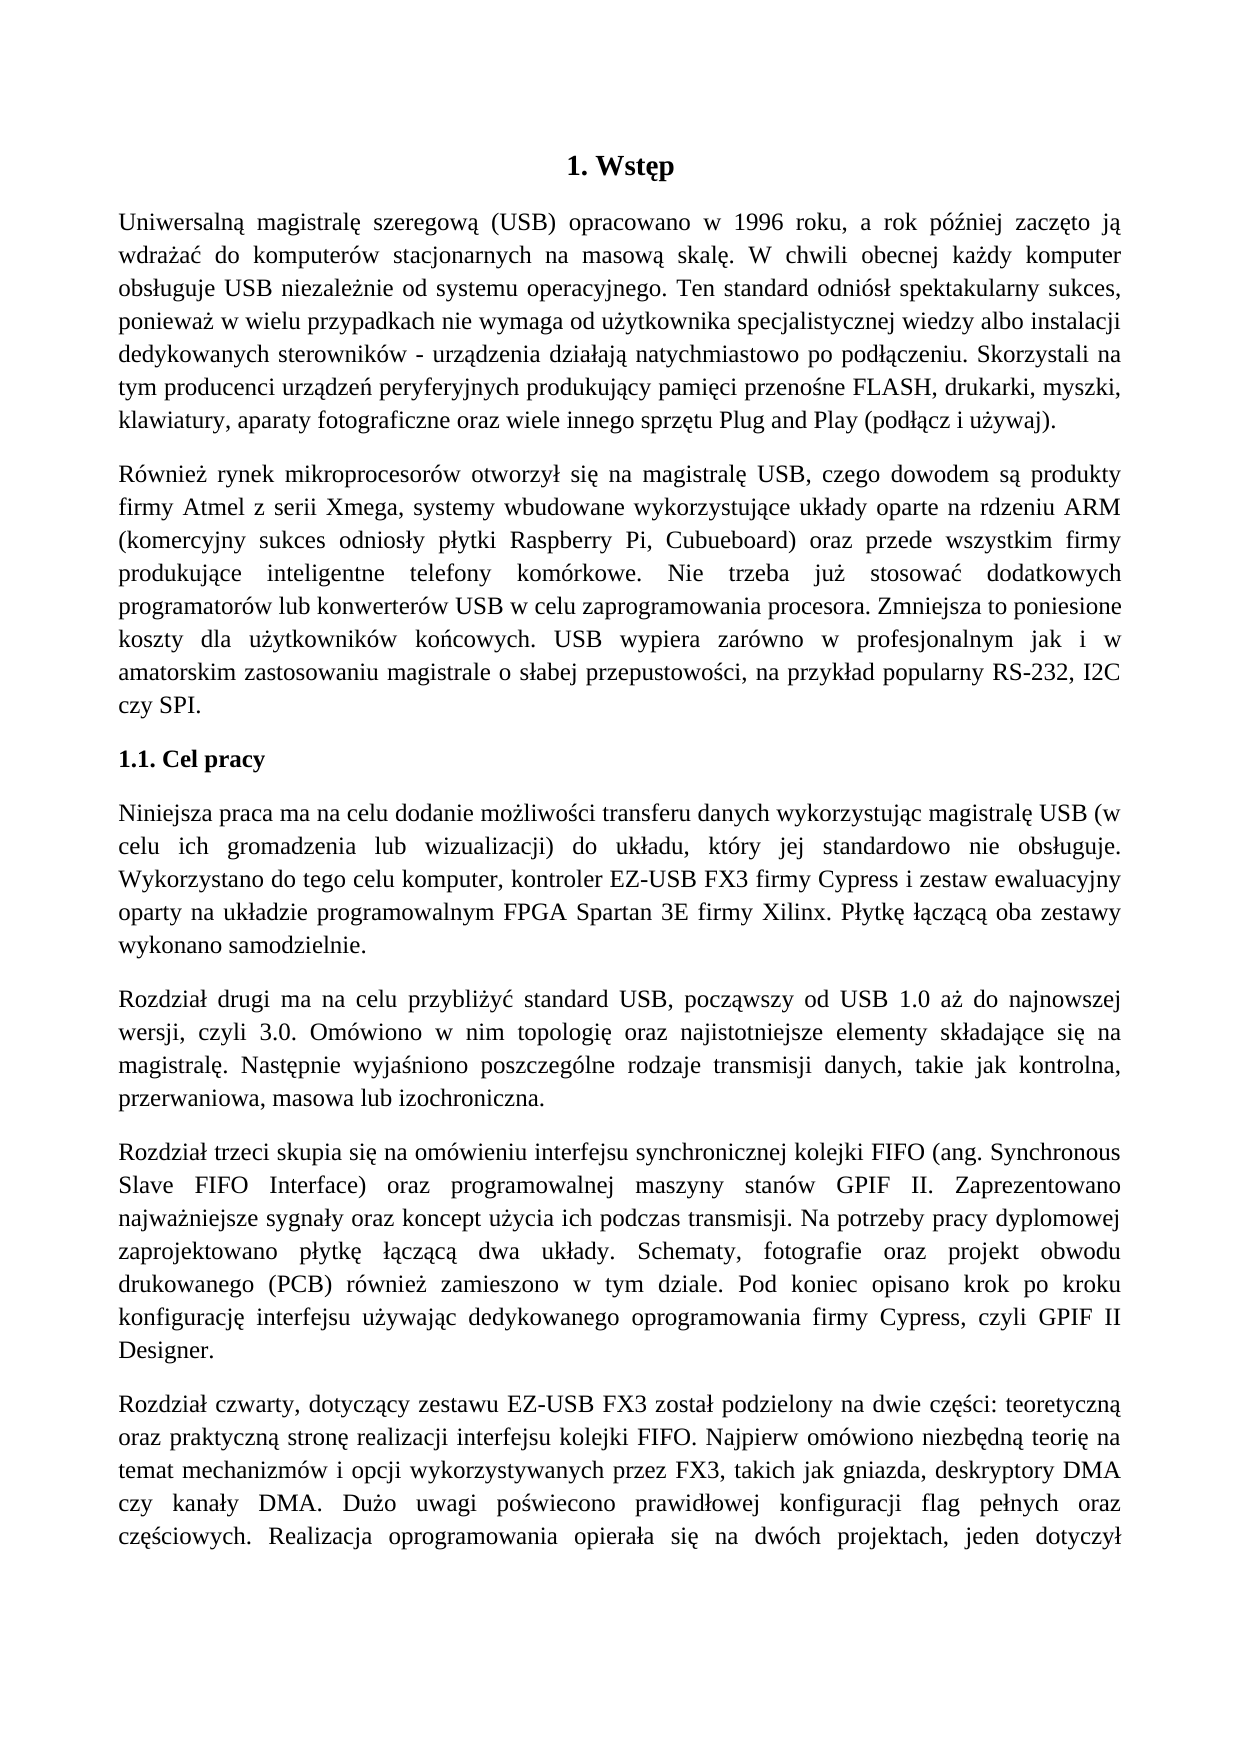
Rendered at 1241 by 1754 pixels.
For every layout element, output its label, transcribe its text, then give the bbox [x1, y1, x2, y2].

subtitle 1. Wstęp [118, 148, 1122, 181]
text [118, 1389, 1122, 1549]
text Niniejsza praca ma na celu dodanie możliwości transferu danych wykorzystując magistralę USB (w celu ich gromadzenia lub wizualizacji) do układu, który jej standardowo nie obsługuje. Wykorzystano do tego celu komputer, kontroler EZ-USB FX3 firmy Cypress i zestaw ewaluacyjny oparty na układzie programowalnym FPGA Spartan 3E firmy Xilinx. Płytkę łączącą oba zestawy wykonano samodzielnie. [118, 798, 1122, 959]
text Również rynek mikroprocesorów otworzył się na magistralę USB, czego dowodem są produkty firmy Atmel z serii Xmega, systemy wbudowane wykorzystujące układy oparte na rdzeniu ARM (komercyjny sukces odniosły płytki Raspberry Pi, Cubueboard) oraz przede wszystkim firmy produkujące inteligentne telefony komórkowe. Nie trzeba już stosować dodatkowych programatorów lub konwerterów USB w celu zaprogramowania procesora. Zmniejsza to poniesione koszty dla użytkowników końcowych. USB wypiera zarówno w profesjonalnym jak i w amatorskim zastosowaniu magistrale o słabej przepustowości, na przykład popularny RS-232, I2C czy SPI. [118, 459, 1122, 719]
text Rozdział trzeci skupia się na omówieniu interfejsu synchronicznej kolejki FIFO (ang. Synchronous Slave FIFO Interface) oraz programowalnej maszyny stanów GPIF II. Zaprezentowano najważniejsze sygnały oraz koncept użycia ich podczas transmisji. Na potrzeby pracy dyplomowej zaprojektowano płytkę łączącą dwa układy. Schematy, fotografie oraz projekt obwodu drukowanego (PCB) również zamieszono w tym dziale. Pod koniec opisano krok po kroku konfigurację interfejsu używając dedykowanego oprogramowania firmy Cypress, czyli GPIF II Designer. [118, 1137, 1122, 1363]
subtitle 1.1. Cel pracy [118, 744, 1122, 773]
text Rozdział drugi ma na celu przybliżyć standard USB, począwszy od USB 1.0 aż do najnowszej wersji, czyli 3.0. Omówiono w nim topologię oraz najistotniejsze elementy składające się na magistralę. Następnie wyjaśniono poszczególne rodzaje transmisji danych, takie jak kontrolna, przerwaniowa, masowa lub izochroniczna. [118, 984, 1122, 1112]
text Uniwersalną magistralę szeregową (USB) opracowano w 1996 roku, a rok później zaczęto ją wdrażać do komputerów stacjonarnych na masową skalę. W chwili obecnej każdy komputer obsługuje USB niezależnie od systemu operacyjnego. Ten standard odniósł spektakularny sukces, ponieważ w wielu przypadkach nie wymaga od użytkownika specjalistycznej wiedzy albo instalacji dedykowanych sterowników - urządzenia działają natychmiastowo po podłączeniu. Skorzystali na tym producenci urządzeń peryferyjnych produkujący pamięci przenośne FLASH, drukarki, myszki, klawiatury, aparaty fotograficzne oraz wiele innego sprzętu Plug and Play (podłącz i używaj). [118, 207, 1122, 434]
